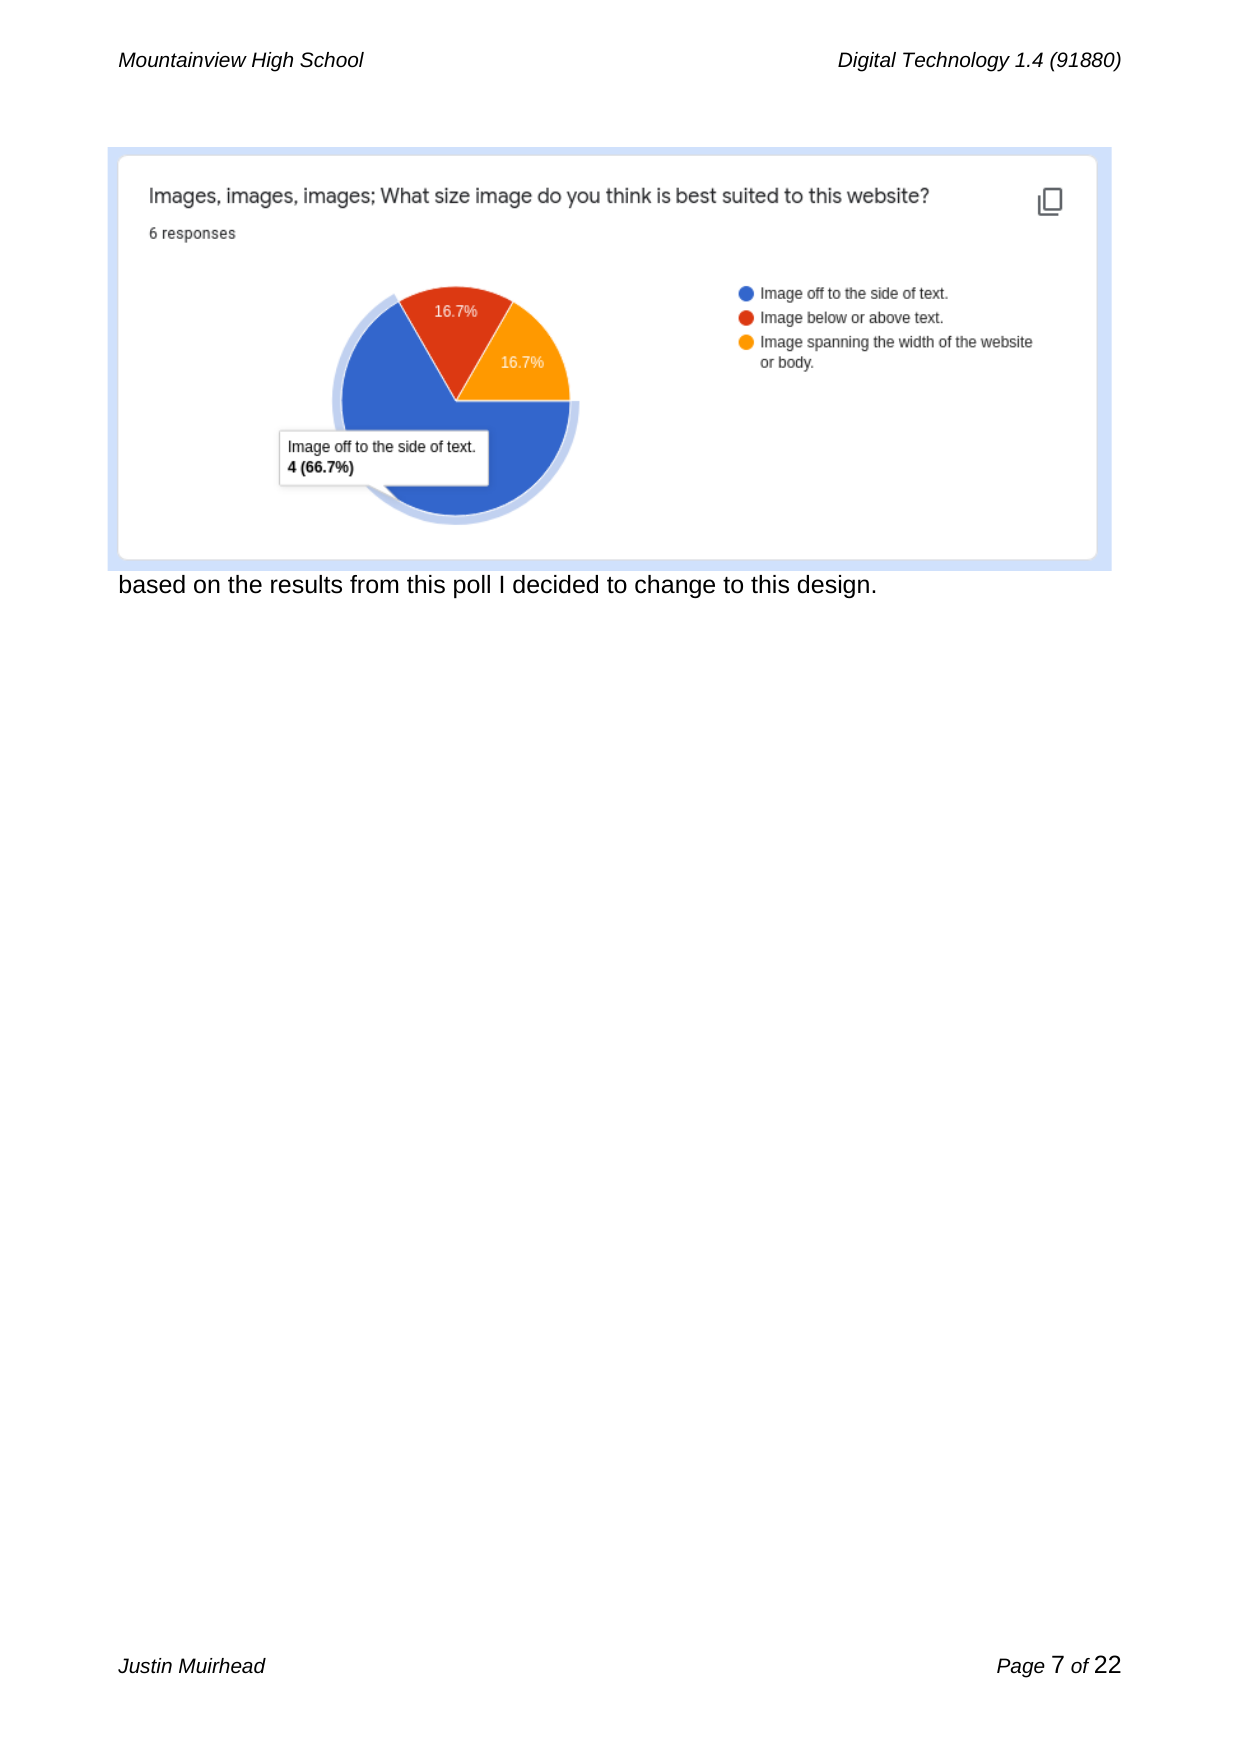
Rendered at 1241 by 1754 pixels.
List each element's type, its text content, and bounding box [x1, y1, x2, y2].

picture [107, 147, 1112, 571]
